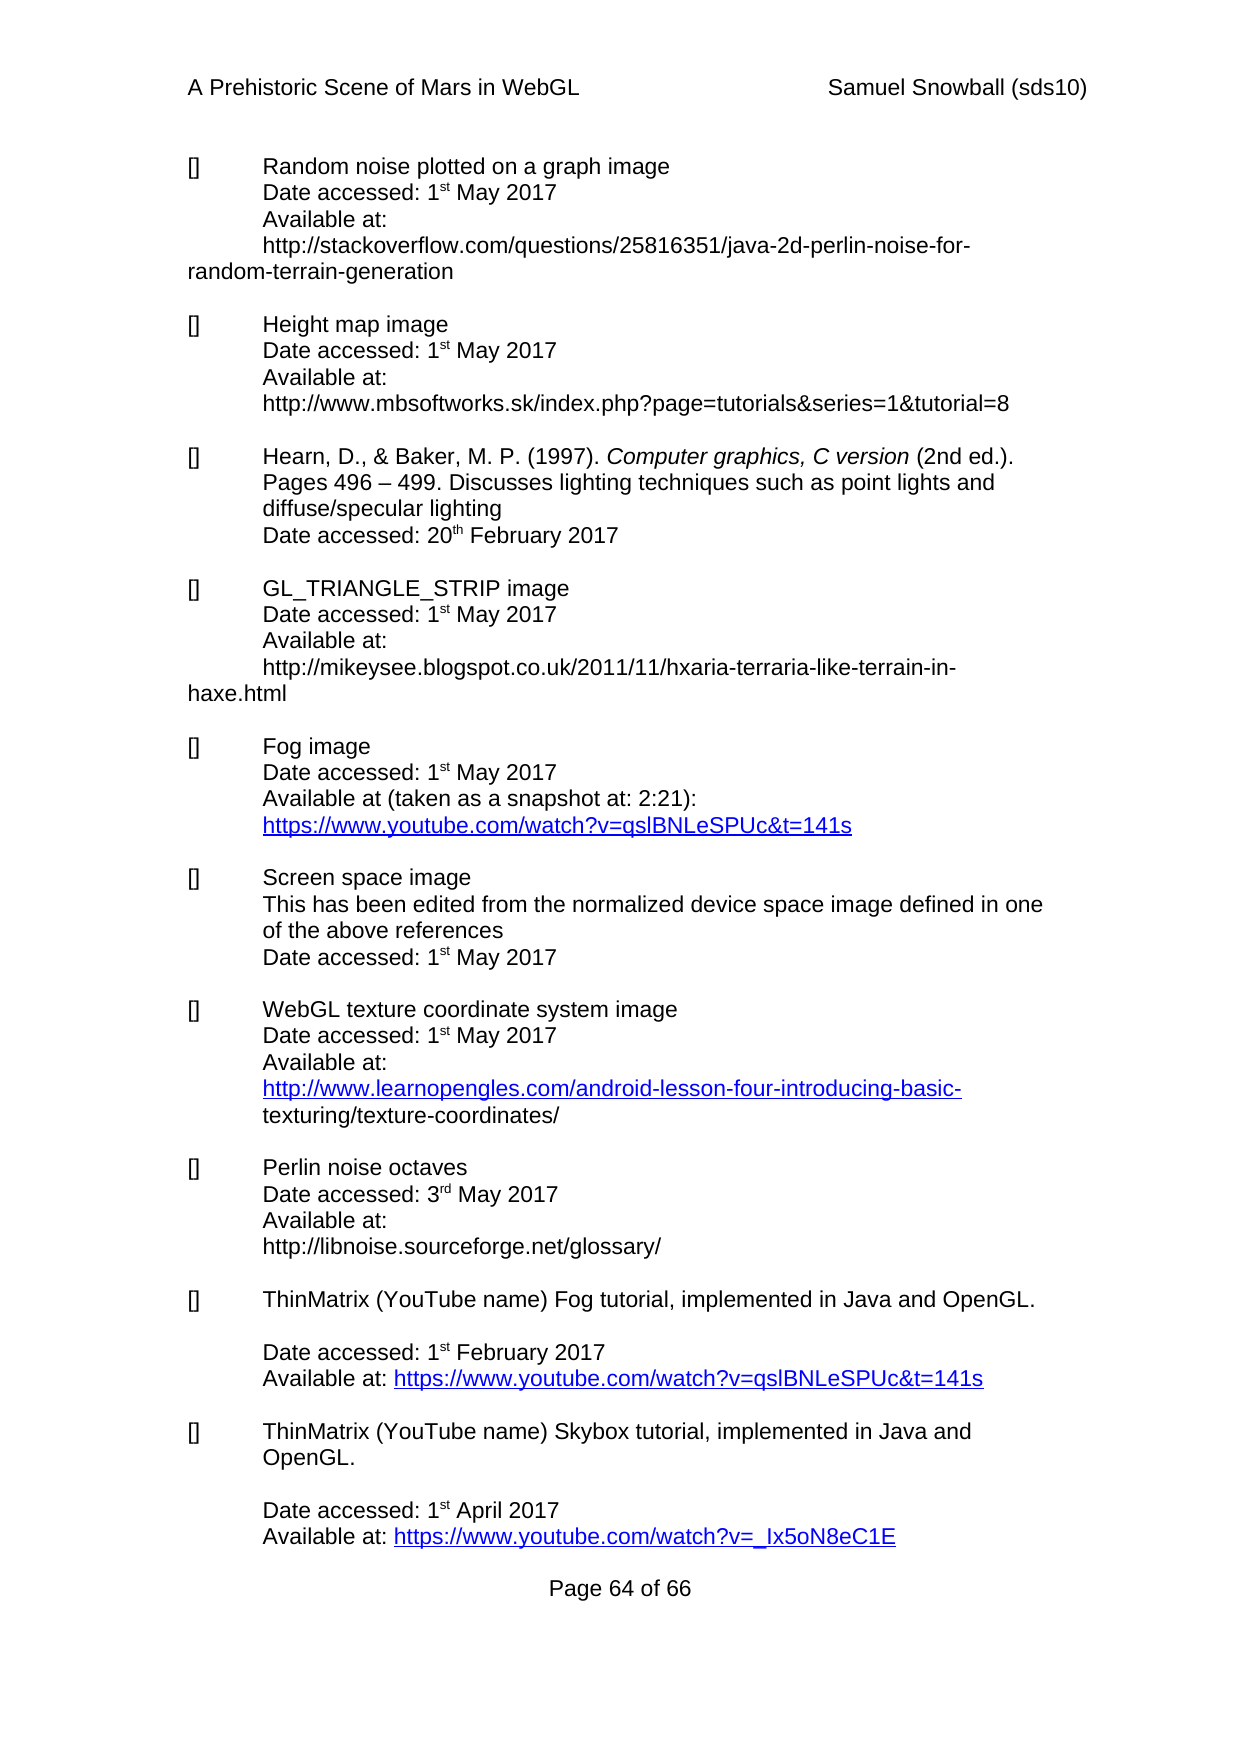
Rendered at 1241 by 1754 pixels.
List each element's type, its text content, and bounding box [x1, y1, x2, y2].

text http://www.mbsoftworks.sk/index.php?page=tutorials&series=1&tutorial=8 [187, 390, 1053, 416]
text Date accessed: 1st April 2017 [187, 1497, 1053, 1523]
text Date accessed: 1st May 2017 [187, 1022, 1053, 1049]
text OpenGL. [187, 1444, 1053, 1471]
text [] Screen space image [187, 864, 1053, 891]
text http://libnoise.sourceforge.net/glossary/ [187, 1233, 1053, 1260]
text https://www.youtube.com/watch?v=qslBNLeSPUc&t=141s [187, 812, 1053, 838]
text Date accessed: 3rd May 2017 [187, 1181, 1053, 1207]
text [] Fog image [187, 733, 1053, 759]
text Available at (taken as a snapshot at: 2:21): [187, 785, 1053, 812]
text Date accessed: 1st May 2017 [187, 337, 1053, 364]
text [] Perlin noise octaves [187, 1154, 1053, 1181]
text Date accessed: 1st May 2017 [187, 943, 1053, 970]
text Available at: [187, 1207, 1053, 1233]
text Date accessed: 1st February 2017 [187, 1339, 1053, 1365]
text [] Height map image [187, 311, 1053, 337]
text http://www.learnopengles.com/android-lesson-four-introducing-basic- texturing/texture-coordinates/ [187, 1075, 1053, 1128]
text [] ThinMatrix (YouTube name) Skybox tutorial, implemented in Java and [187, 1418, 1053, 1444]
text Available at: https://www.youtube.com/watch?v=_Ix5oN8eC1E [187, 1523, 1053, 1549]
text [] WebGL texture coordinate system image [187, 996, 1053, 1022]
text This has been edited from the normalized device space image defined in one of the above references [187, 891, 1053, 943]
text http://mikeysee.blogspot.co.uk/2011/11/hxaria-terraria-like-terrain-in-haxe.html [187, 653, 1053, 706]
text Date accessed: 20th February 2017 [262, 522, 1053, 548]
text [] GL_TRIANGLE_STRIP image [187, 574, 1053, 601]
text [] Random noise plotted on a graph image [187, 153, 1053, 179]
text Date accessed: 1st May 2017 [187, 179, 1053, 206]
text Available at: [187, 364, 1053, 390]
text [] ThinMatrix (YouTube name) Fog tutorial, implemented in Java and OpenGL. [187, 1286, 1053, 1312]
text Available at: [187, 1049, 1053, 1075]
text Date accessed: 1st May 2017 [187, 601, 1053, 627]
text Available at: [187, 206, 1053, 232]
text Available at: https://www.youtube.com/watch?v=qslBNLeSPUc&t=141s [187, 1365, 1053, 1391]
text Date accessed: 1st May 2017 [187, 759, 1053, 785]
text [] Hearn, D., & Baker, M. P. (1997). Computer graphics, C version (2nd ed.). Pages 496 – 499. Discusses lighting techniques such as point lights and diffuse/specular lighting [502, 443, 1053, 522]
text http://stackoverflow.com/questions/25816351/java-2d-perlin-noise-for-random-terrain-generation [187, 232, 1053, 284]
text Available at: [187, 627, 1053, 653]
